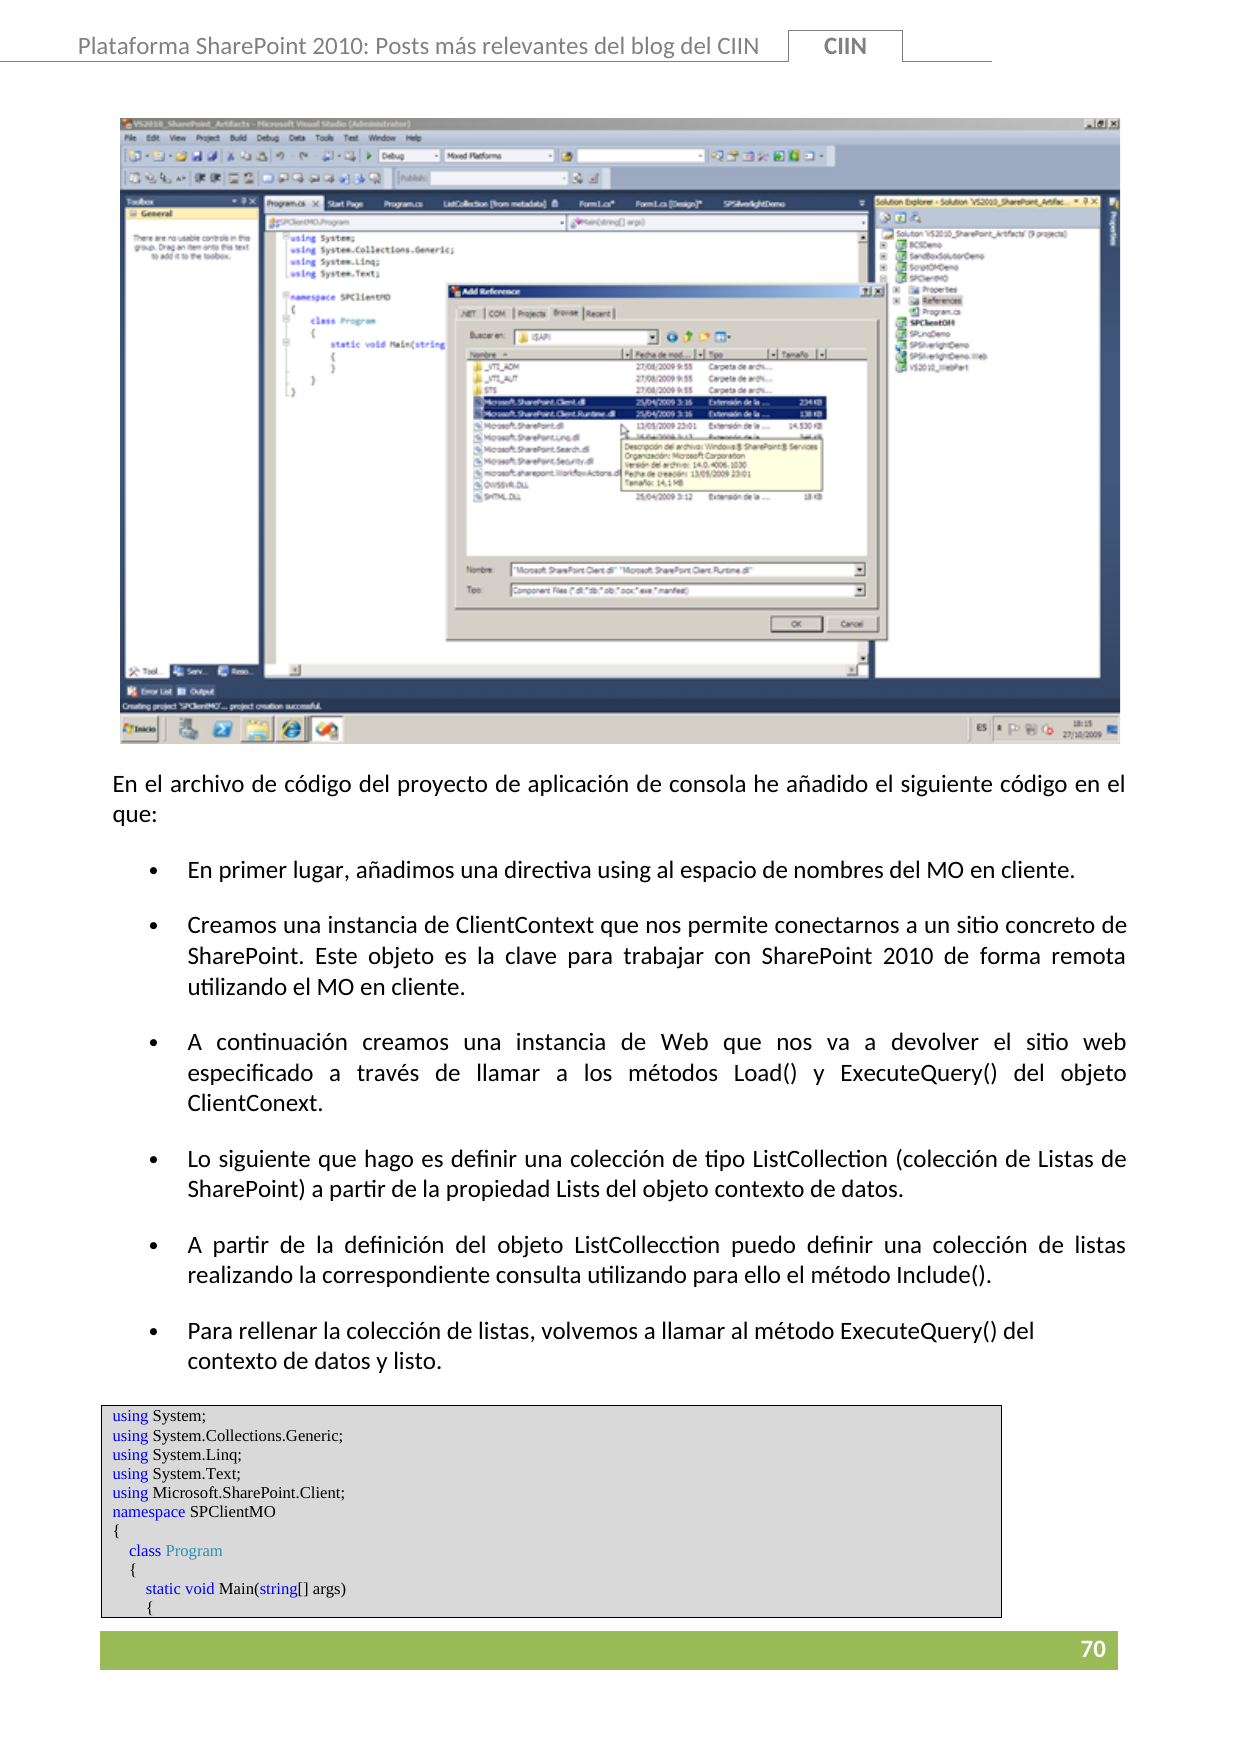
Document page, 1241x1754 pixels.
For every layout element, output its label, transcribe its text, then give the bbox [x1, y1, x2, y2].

list A continuación creamos una instancia de Web que nos va a devolver el sitio web especificado a través de llamar a los métodos Load() y ExecuteQuery() del objeto ClientConext. [150, 1026, 1128, 1118]
text En el archivo de código del proyecto de aplicación de consola he añadido el siguiente código en el que: [112, 768, 1128, 829]
list A partir de la definición del objeto ListCollecction puedo definir una colección de listas realizando la correspondiente consulta utilizando para ello el método Include(). [150, 1229, 1128, 1290]
list Creamos una instancia de ClientContext que nos permite conectarnos a un sitio concreto de SharePoint. Este objeto es la clave para trabajar con SharePoint 2010 de forma remota utilizando el MO en cliente. [150, 910, 1128, 1001]
list Para rellenar la colección de listas, volvemos a llamar al método ExecuteQuery() del contexto de datos y listo. [150, 1315, 1128, 1376]
list En primer lugar, añadimos una directiva using al espacio de nombres del MO en cliente. [150, 854, 1128, 885]
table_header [102, 1406, 1001, 1617]
list Lo siguiente que hago es definir una colección de tipo ListCollection (colección de Listas de SharePoint) a partir de la propiedad Lists del objeto contexto de datos. [150, 1143, 1128, 1204]
picture [120, 118, 1121, 744]
